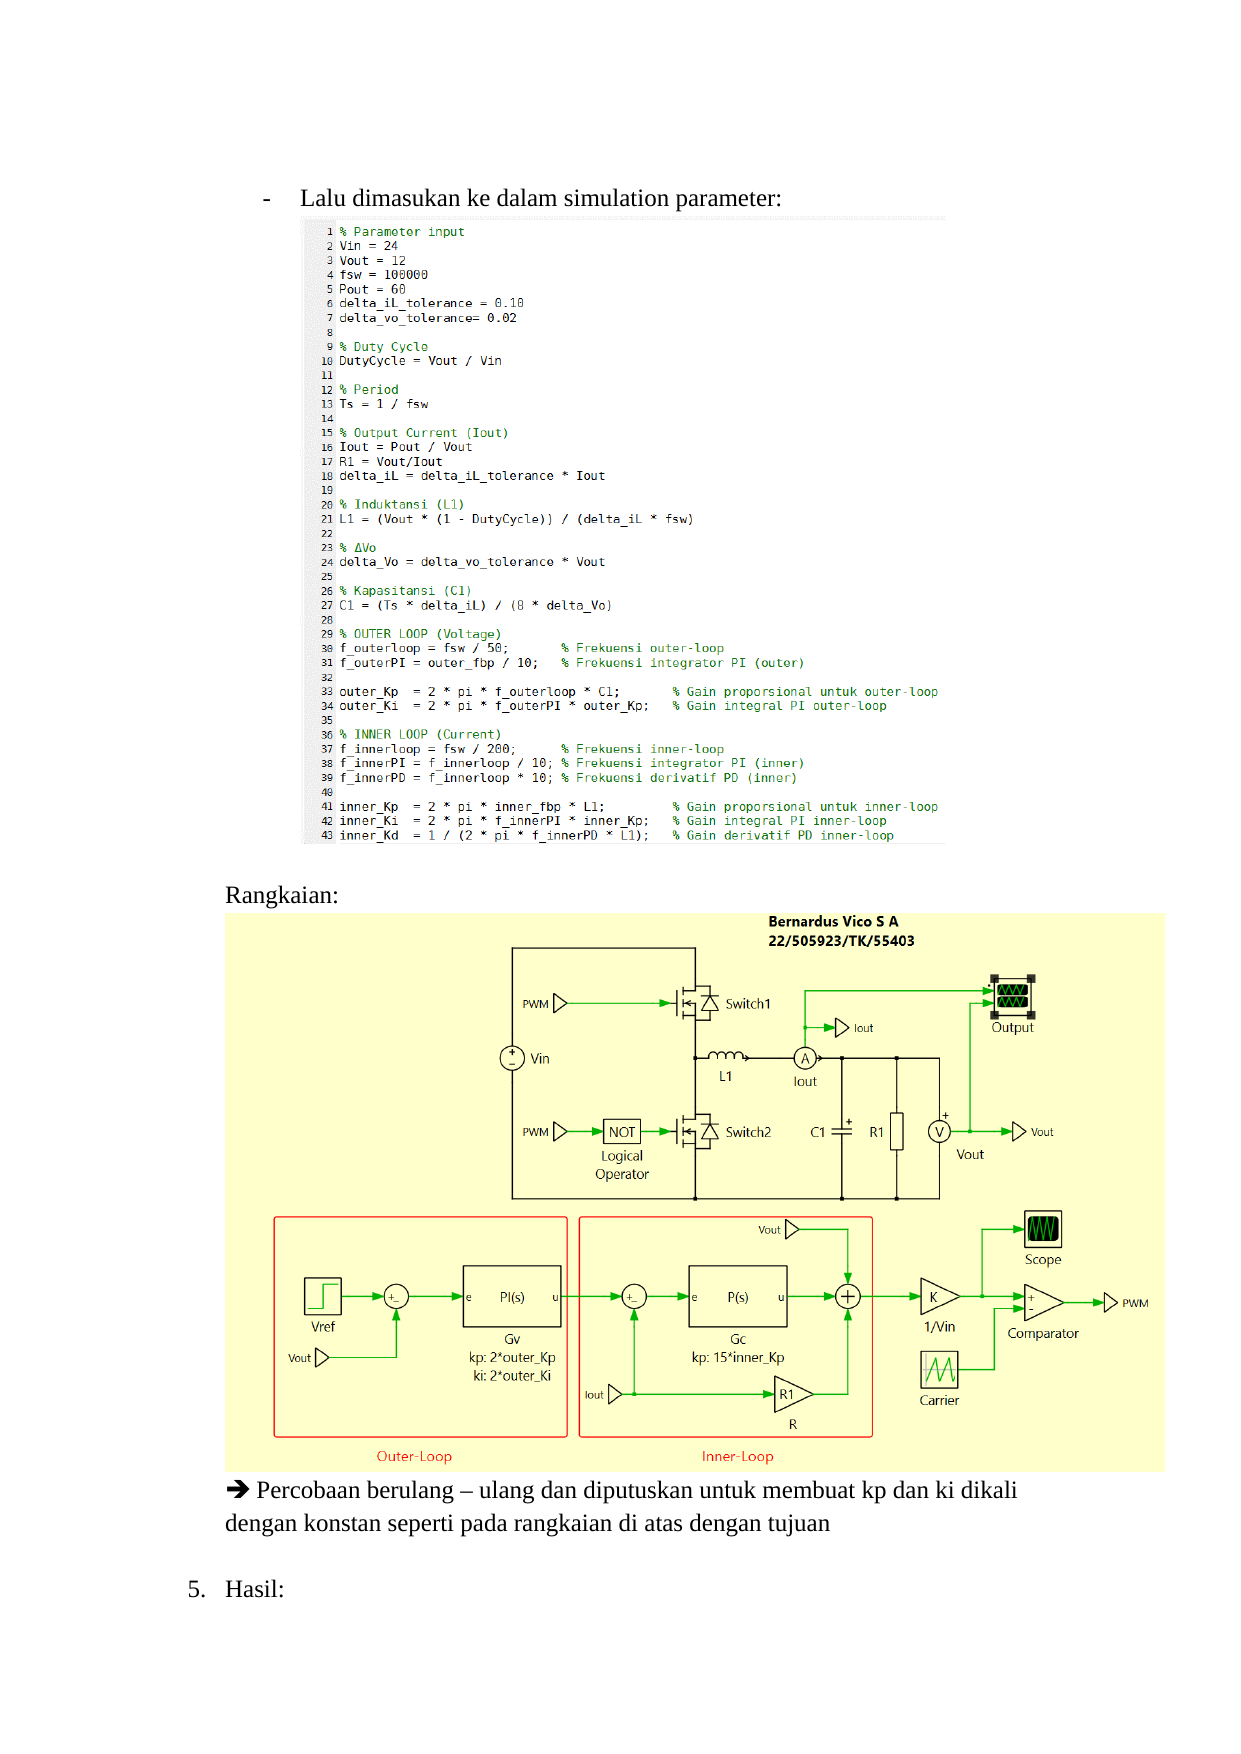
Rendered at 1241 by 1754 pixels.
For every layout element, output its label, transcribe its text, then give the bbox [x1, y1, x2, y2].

list Hasil: [187, 1574, 1090, 1603]
picture [300, 216, 946, 844]
list Percobaan berulang – ulang dan diputuskan untuk membuat kp dan ki dikali dengan konstan seperti pada rangkaian di atas dengan tujuan [225, 1475, 1090, 1537]
picture [225, 913, 1166, 1472]
list Lalu dimasukan ke dalam simulation parameter: [262, 183, 1090, 212]
list Rangkaian: [225, 880, 1090, 909]
